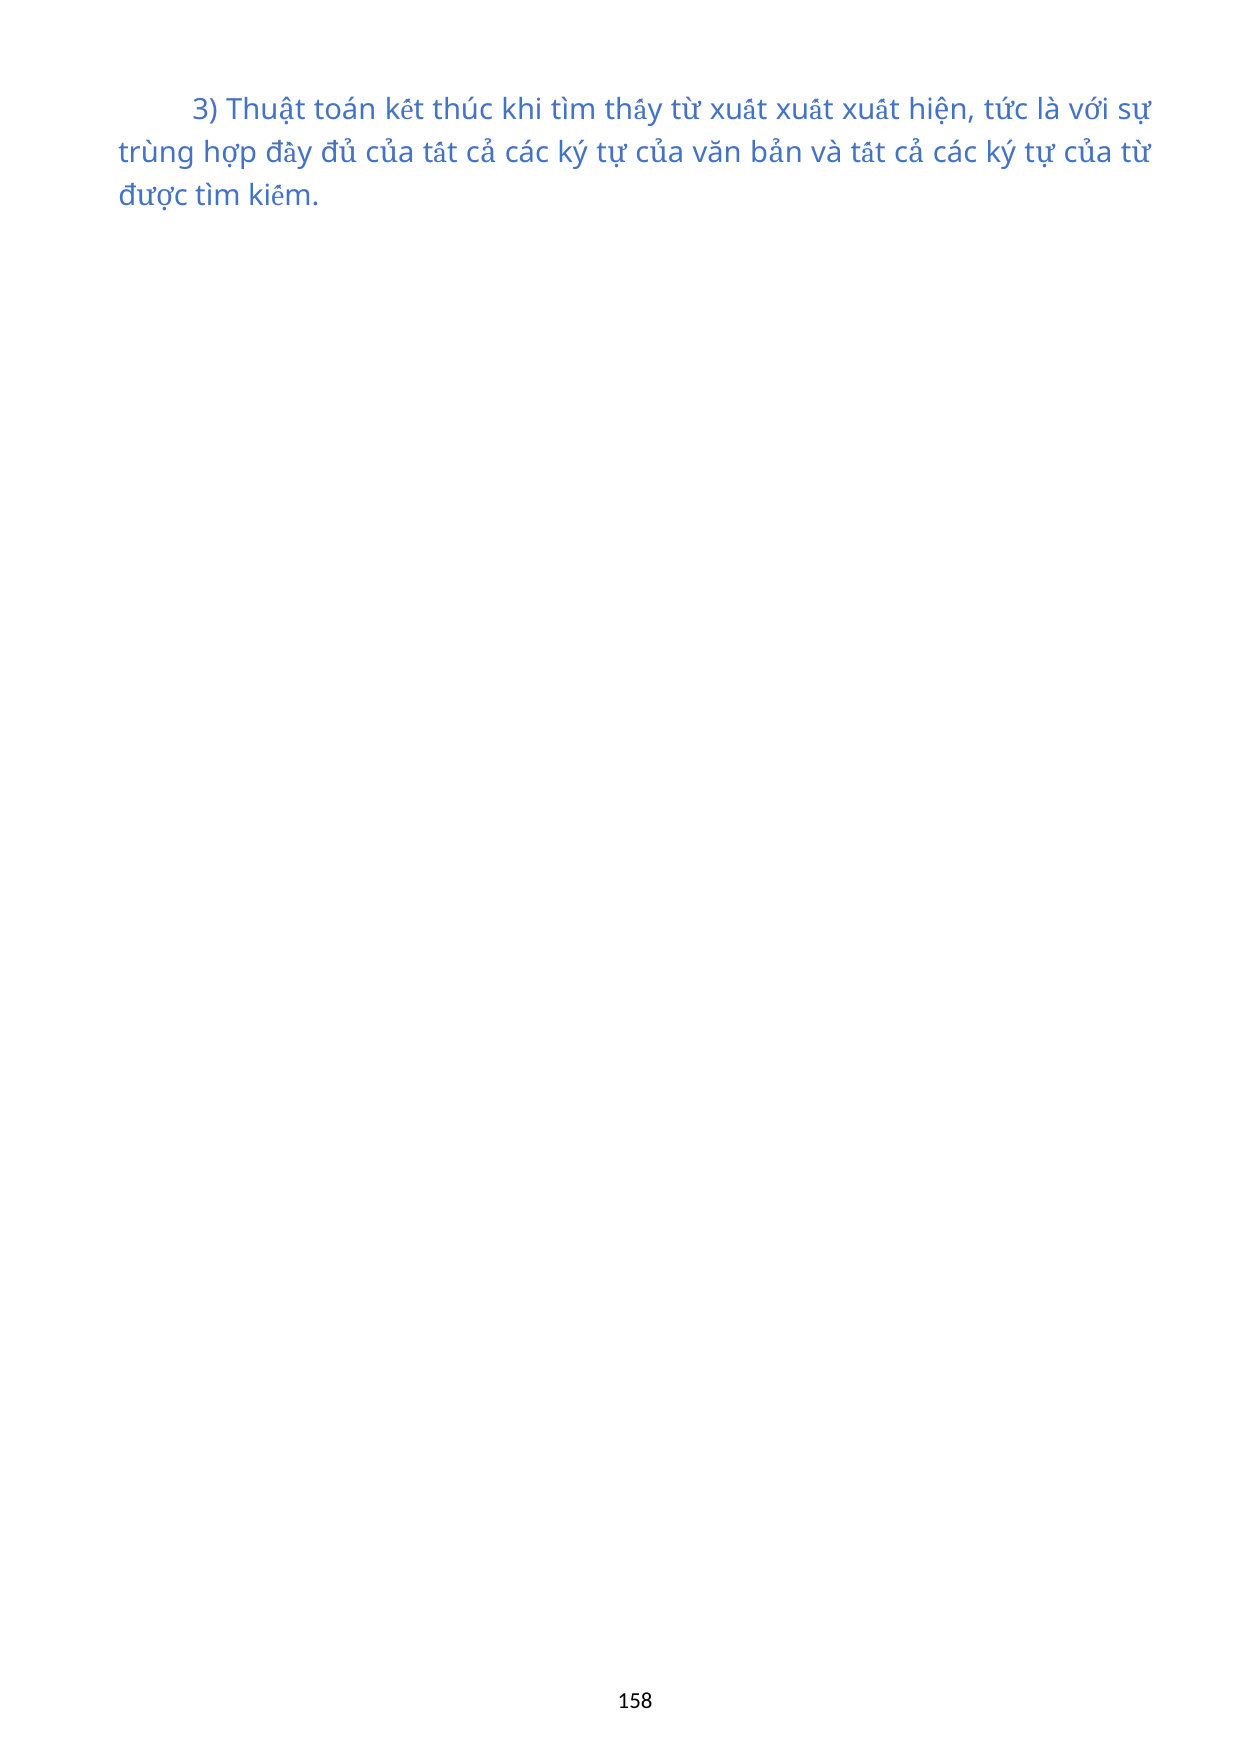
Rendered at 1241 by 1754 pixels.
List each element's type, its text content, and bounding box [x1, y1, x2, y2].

text 3) Thuật toán kết thúc khi tìm thấy từ xuất xuất xuất hiện, tức là với sự trùng hợp đầy đủ của tất cả các ký tự của văn bản và tất cả các ký tự của từ được tìm kiếm. [118, 89, 1152, 214]
